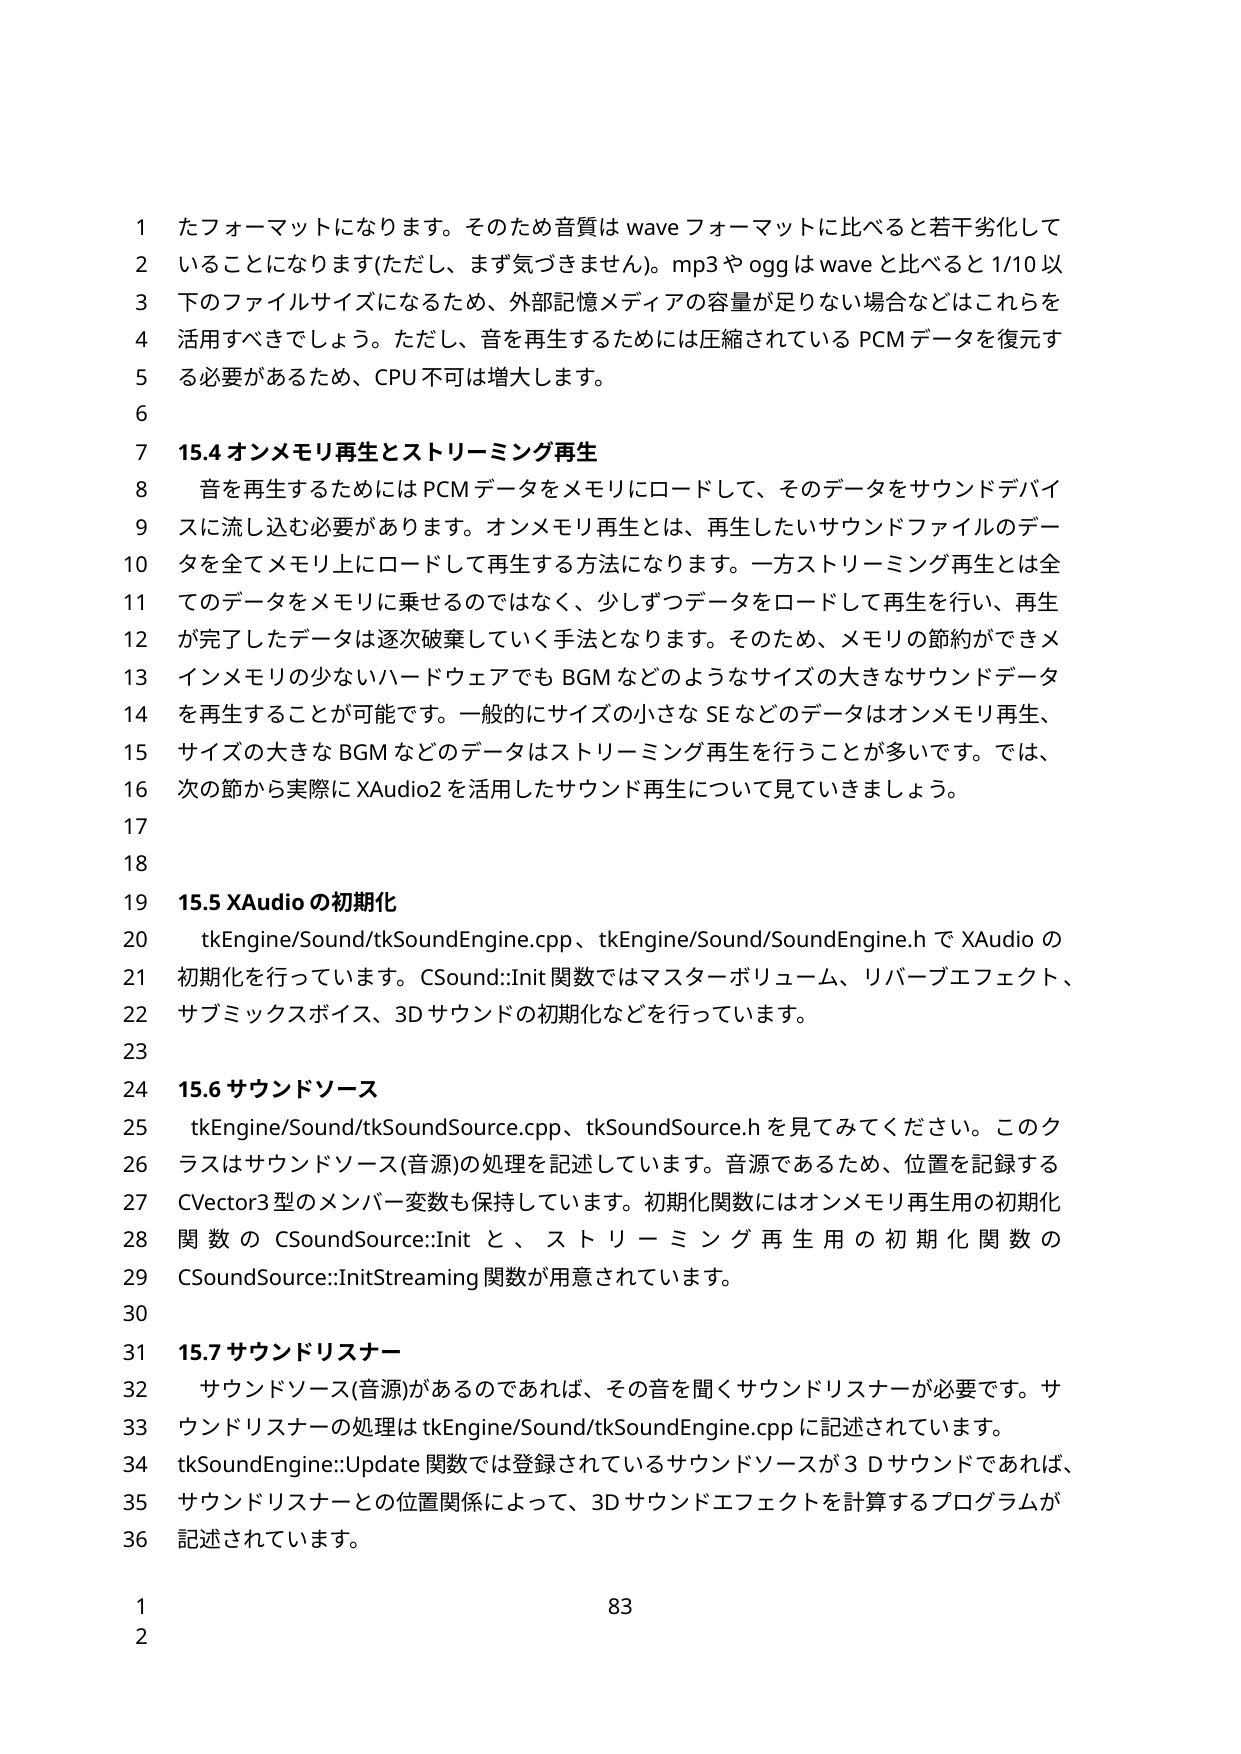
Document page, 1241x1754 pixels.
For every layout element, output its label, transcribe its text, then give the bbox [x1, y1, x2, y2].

text サウンドソース(音源)があるのであれば、その音を聞くサウンドリスナーが必要です。サウンドリスナーの処理はtkEngine/Sound/tkSoundEngine.cppに記述されています。 [177, 1369, 1063, 1444]
text 音を再生するためにはPCMデータをメモリにロードして、そのデータをサウンドデバイスに流し込む必要があります。オンメモリ再生とは、再生したいサウンドファイルのデータを全てメモリ上にロードして再生する方法になります。一方ストリーミング再生とは全てのデータをメモリに乗せるのではなく、少しずつデータをロードして再生を行い、再生が完了したデータは逐次破棄していく手法となります。そのため、メモリの節約ができメインメモリの少ないハードウェアでもBGMなどのようなサイズの大きなサウンドデータを再生することが可能です。一般的にサイズの小さなSEなどのデータはオンメモリ再生、サイズの大きなBGMなどのデータはストリーミング再生を行うことが多いです。では、次の節から実際にXAudio2を活用したサウンド再生について見ていきましょう。 [177, 469, 1063, 807]
text 15.6 サウンドソース [177, 1069, 1063, 1107]
text 15.7 サウンドリスナー [177, 1332, 1063, 1369]
text 15.4 オンメモリ再生とストリーミング再生 [177, 432, 1063, 469]
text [177, 207, 1063, 394]
text tkEngine/Sound/tkSoundEngine.cpp、tkEngine/Sound/SoundEngine.hでXAudioの初期化を行っています。CSound::Init関数ではマスターボリューム、リバーブエフェクト、サブミックスボイス、3Dサウンドの初期化などを行っています。 [177, 919, 1063, 1032]
text tkEngine/Sound/tkSoundSource.cpp、tkSoundSource.hを見てみてください。このクラスはサウンドソース(音源)の処理を記述しています。音源であるため、位置を記録するCVector3型のメンバー変数も保持しています。初期化関数にはオンメモリ再生用の初期化関数のCSoundSource::Initと、ストリーミング再生用の初期化関数のCSoundSource::InitStreaming関数が用意されています。 [177, 1107, 1063, 1294]
text 15.5 XAudioの初期化 [177, 882, 1063, 919]
text tkSoundEngine::Update関数では登録されているサウンドソースが３Dサウンドであれば、サウンドリスナーとの位置関係によって、3Dサウンドエフェクトを計算するプログラムが記述されています。 [177, 1444, 1063, 1557]
